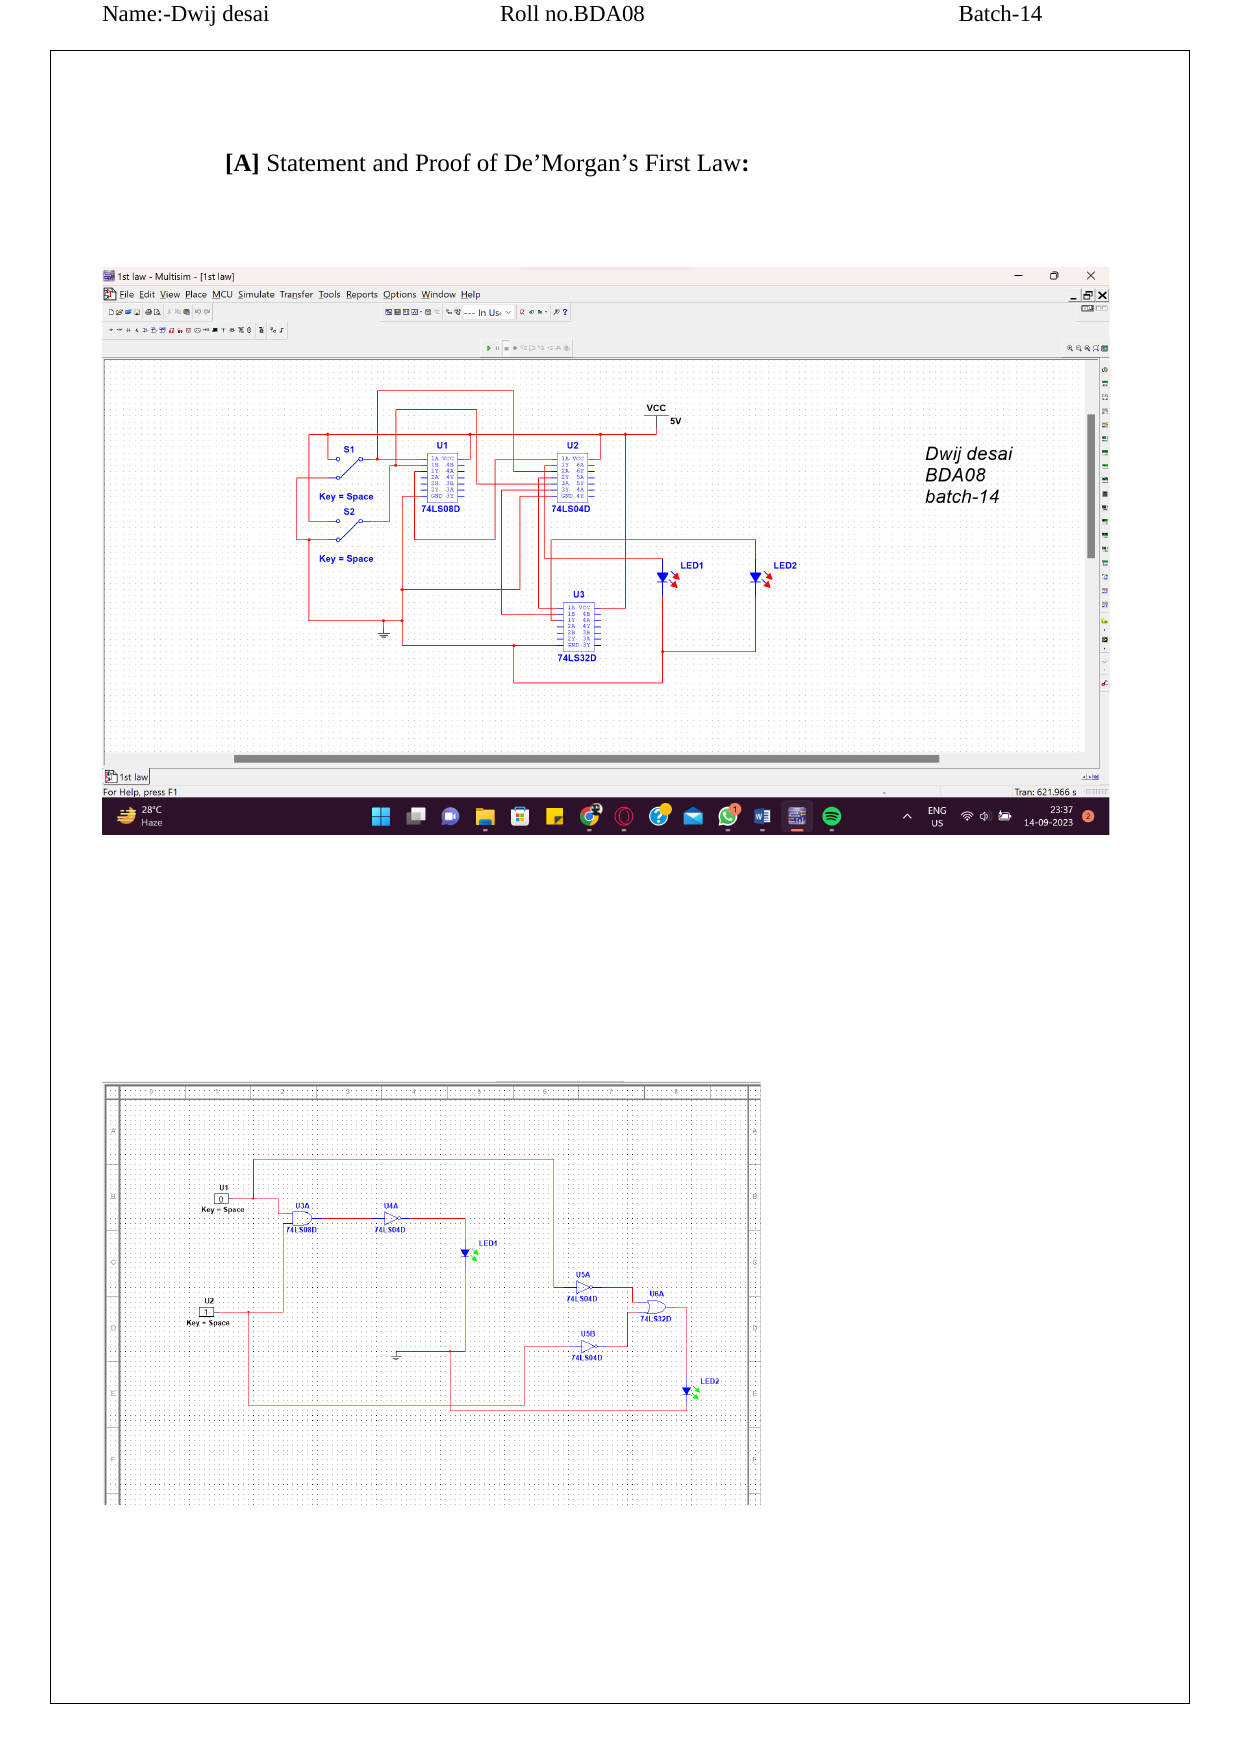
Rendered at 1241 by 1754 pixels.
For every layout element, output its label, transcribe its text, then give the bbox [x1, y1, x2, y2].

picture [102, 1081, 761, 1505]
picture [102, 267, 1110, 835]
text [A] Statement and Proof of De’Morgan’s First Law: [225, 148, 1109, 177]
